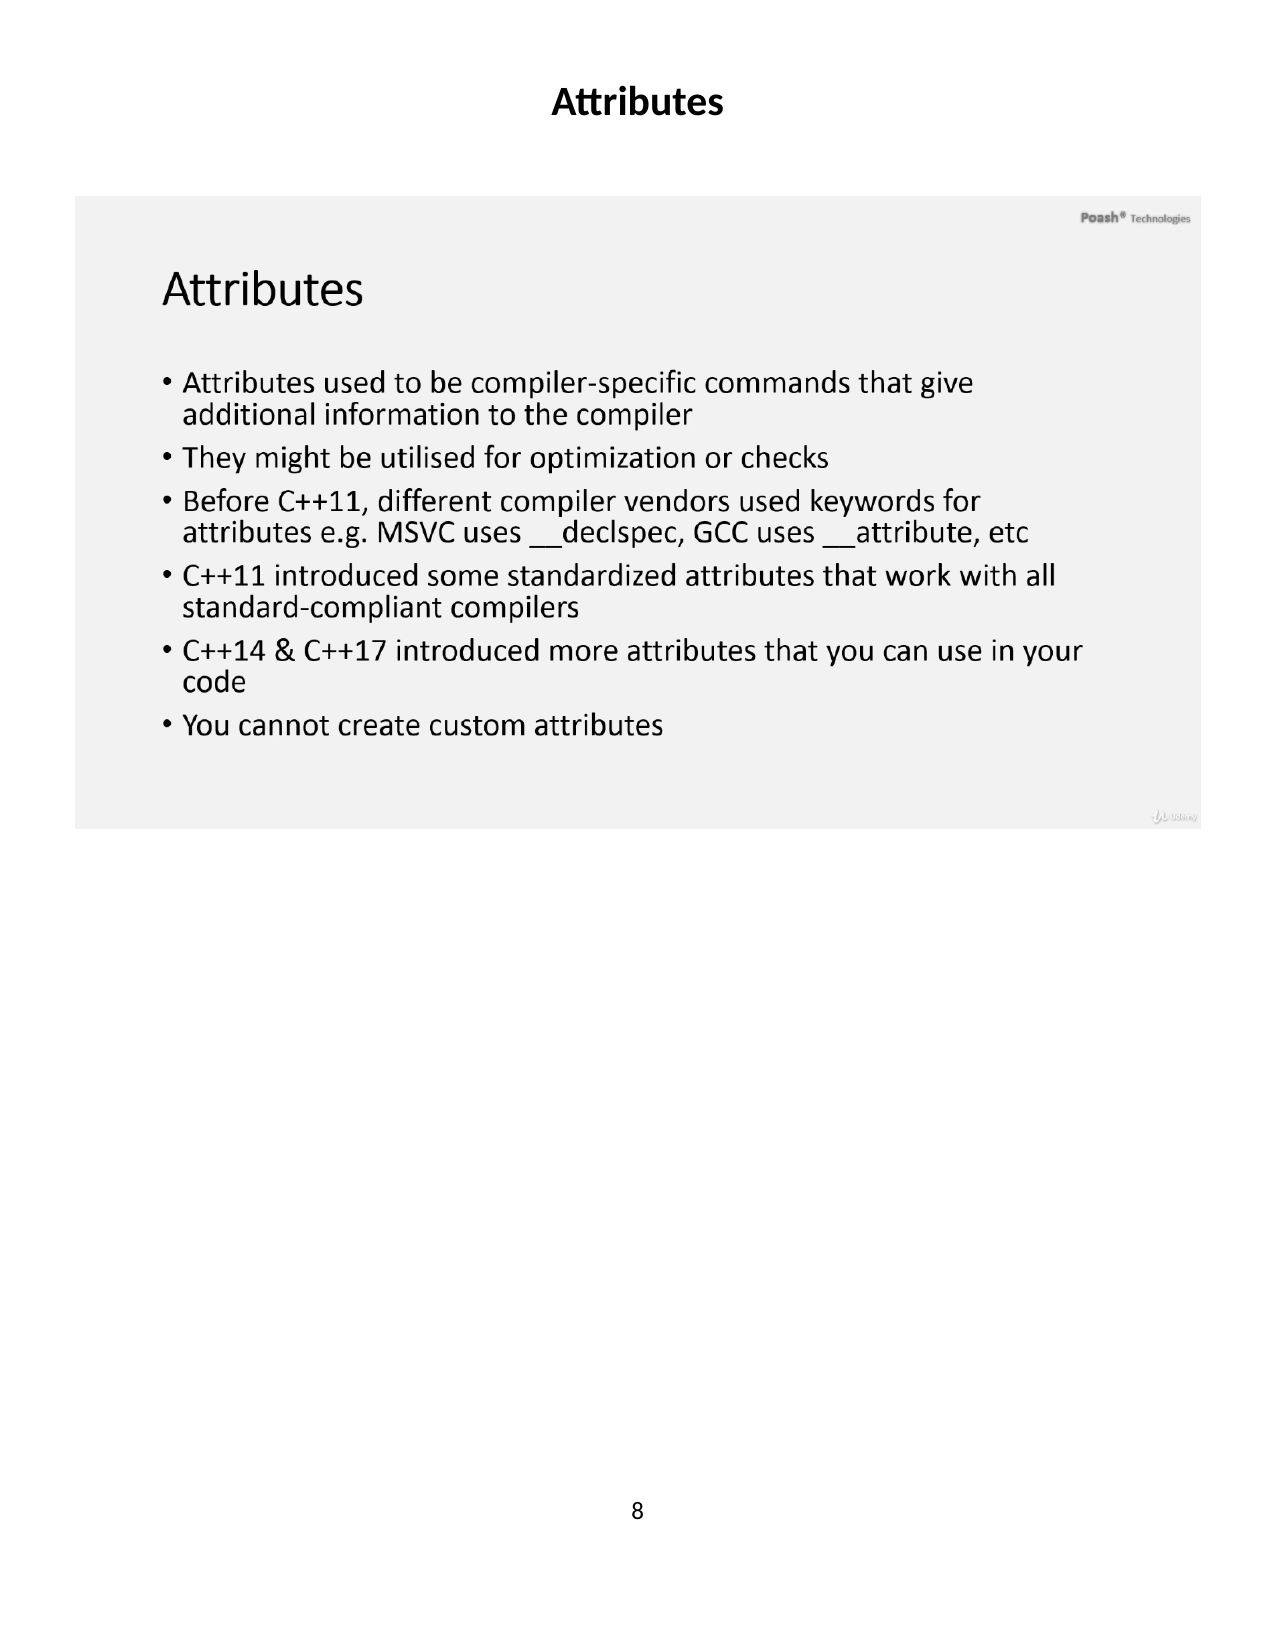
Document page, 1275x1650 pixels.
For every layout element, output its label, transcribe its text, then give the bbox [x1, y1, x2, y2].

picture [75, 196, 1200, 829]
subtitle AttributesTop of Form [75, 75, 1200, 126]
